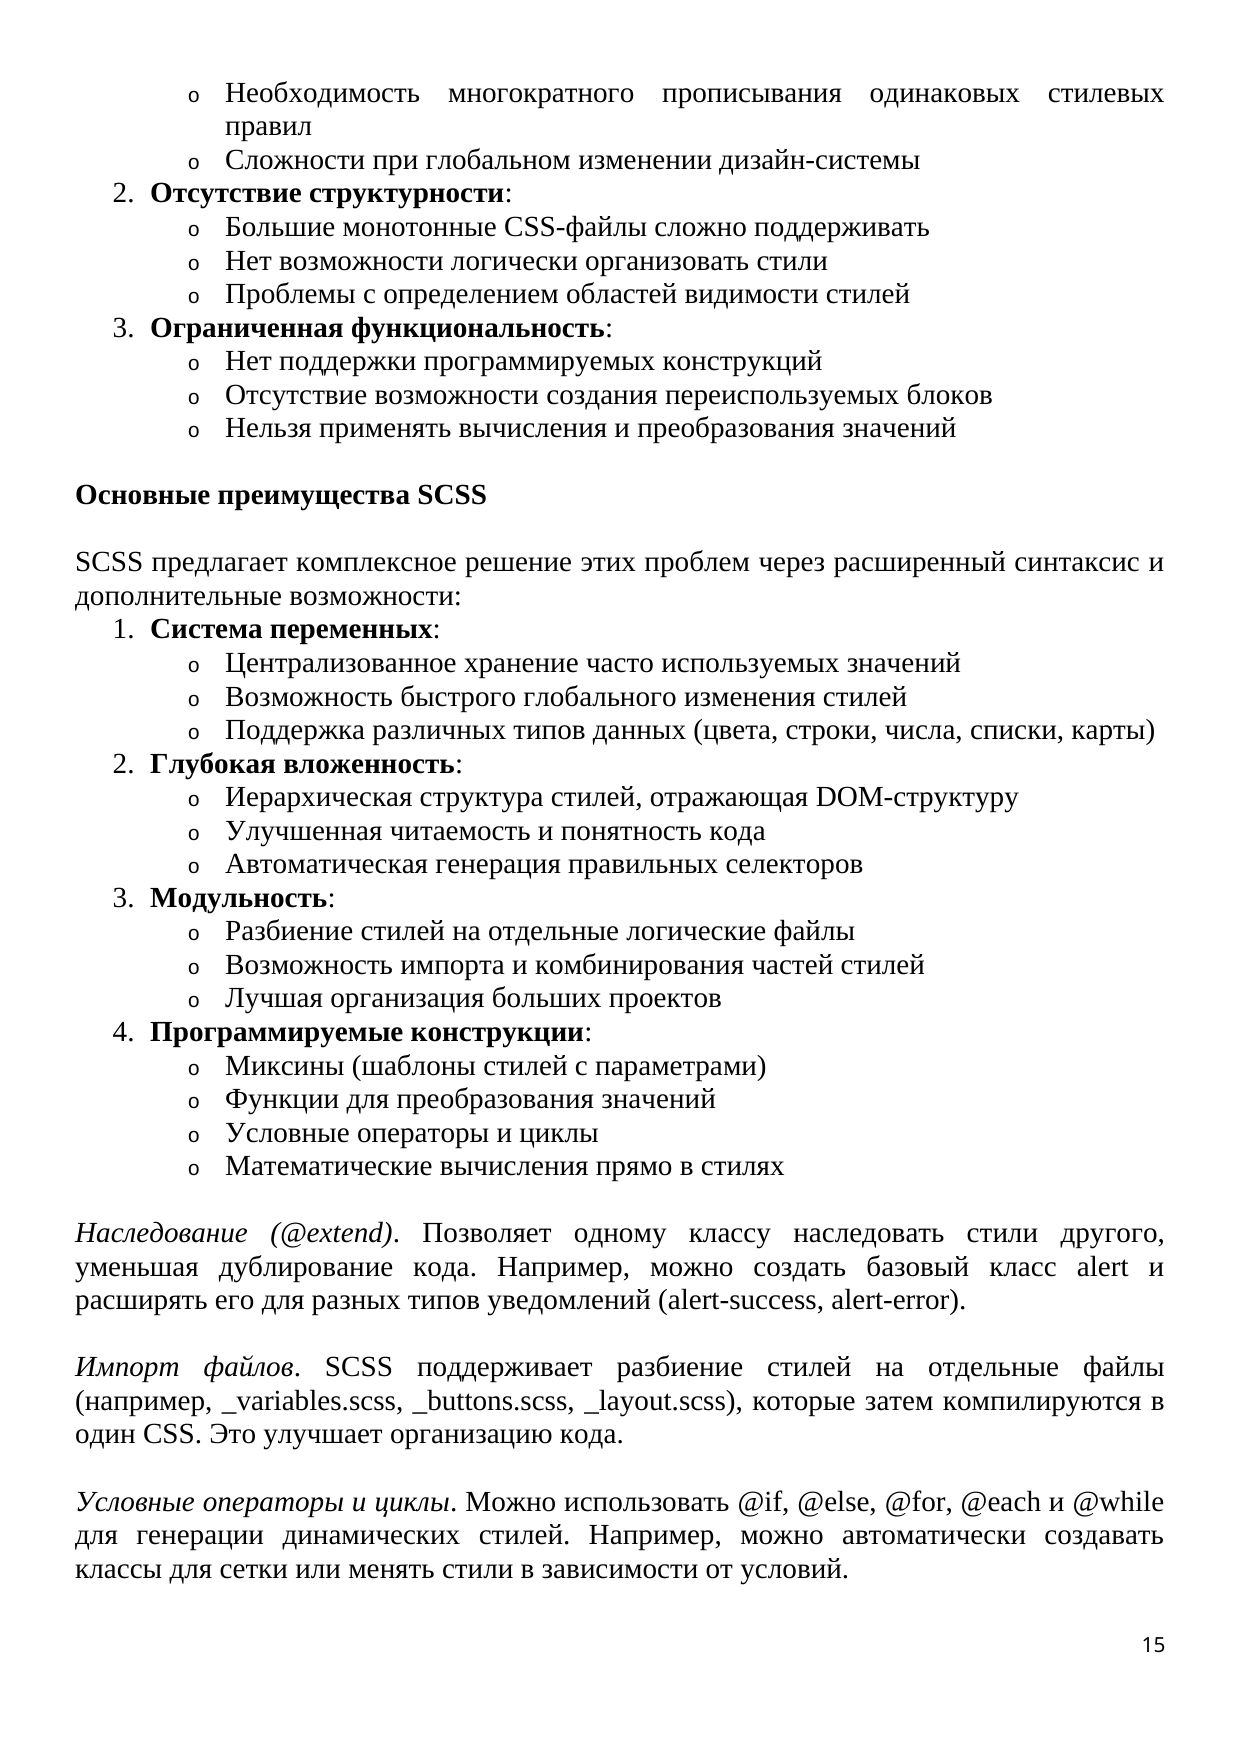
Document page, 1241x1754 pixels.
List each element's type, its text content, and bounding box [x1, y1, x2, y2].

list Автоматическая генерация правильных селекторов [187, 846, 1165, 880]
list Большие монотонные CSS-файлы сложно поддерживать [187, 209, 1165, 243]
text Основные преимущества SCSS [75, 477, 1165, 511]
list Улучшенная читаемость и понятность кода [187, 813, 1165, 846]
list Математические вычисления прямо в стилях [187, 1148, 1165, 1182]
list Миксины (шаблоны стилей с параметрами) [187, 1048, 1165, 1081]
list Нет поддержки программируемых конструкций [187, 343, 1165, 377]
list Отсутствие возможности создания переиспользуемых блоков [187, 377, 1165, 410]
text SCSS предлагает комплексное решение этих проблем через расширенный синтаксис и дополнительные возможности: [75, 544, 1165, 612]
list Глубокая вложенность: [112, 746, 1165, 779]
list Лучшая организация больших проектов [187, 981, 1165, 1014]
list Система переменных: [112, 612, 1165, 645]
list Нет возможности логически организовать стили [187, 243, 1165, 276]
list Ограниченная функциональность: [112, 310, 1165, 343]
list Разбиение стилей на отдельные логические файлы [187, 913, 1165, 947]
text Наследование (@extend). Позволяет одному классу наследовать стили другого, уменьшая дублирование кода. Например, можно создать базовый класс alert и расширять его для разных типов уведомлений (alert-success, alert-error). [75, 1215, 1165, 1316]
text Условные операторы и циклы. Можно использовать @if, @else, @for, @each и @while для генерации динамических стилей. Например, можно автоматически создавать классы для сетки или менять стили в зависимости от условий. [75, 1484, 1165, 1584]
list Возможность быстрого глобального изменения стилей [187, 679, 1165, 712]
list Отсутствие структурности: [112, 176, 1165, 209]
list Функции для преобразования значений [187, 1081, 1165, 1115]
list Централизованное хранение часто используемых значений [187, 645, 1165, 679]
list Возможность импорта и комбинирования частей стилей [187, 947, 1165, 981]
list Проблемы с определением областей видимости стилей [187, 276, 1165, 310]
list Программируемые конструкции: [112, 1014, 1165, 1048]
list Необходимость многократного прописывания одинаковых стилевых правил [187, 75, 1165, 142]
list Модульность: [112, 880, 1165, 913]
list Нельзя применять вычисления и преобразования значений [187, 410, 1165, 444]
list Сложности при глобальном изменении дизайн-системы [187, 142, 1165, 176]
list Иерархическая структура стилей, отражающая DOM-структуру [187, 779, 1165, 813]
list Поддержка различных типов данных (цвета, строки, числа, списки, карты) [187, 712, 1165, 746]
text Импорт файлов. SCSS поддерживает разбиение стилей на отдельные файлы (например, _variables.scss, _buttons.scss, _layout.scss), которые затем компилируются в один CSS. Это улучшает организацию кода. [75, 1349, 1165, 1450]
list Условные операторы и циклы [187, 1115, 1165, 1148]
